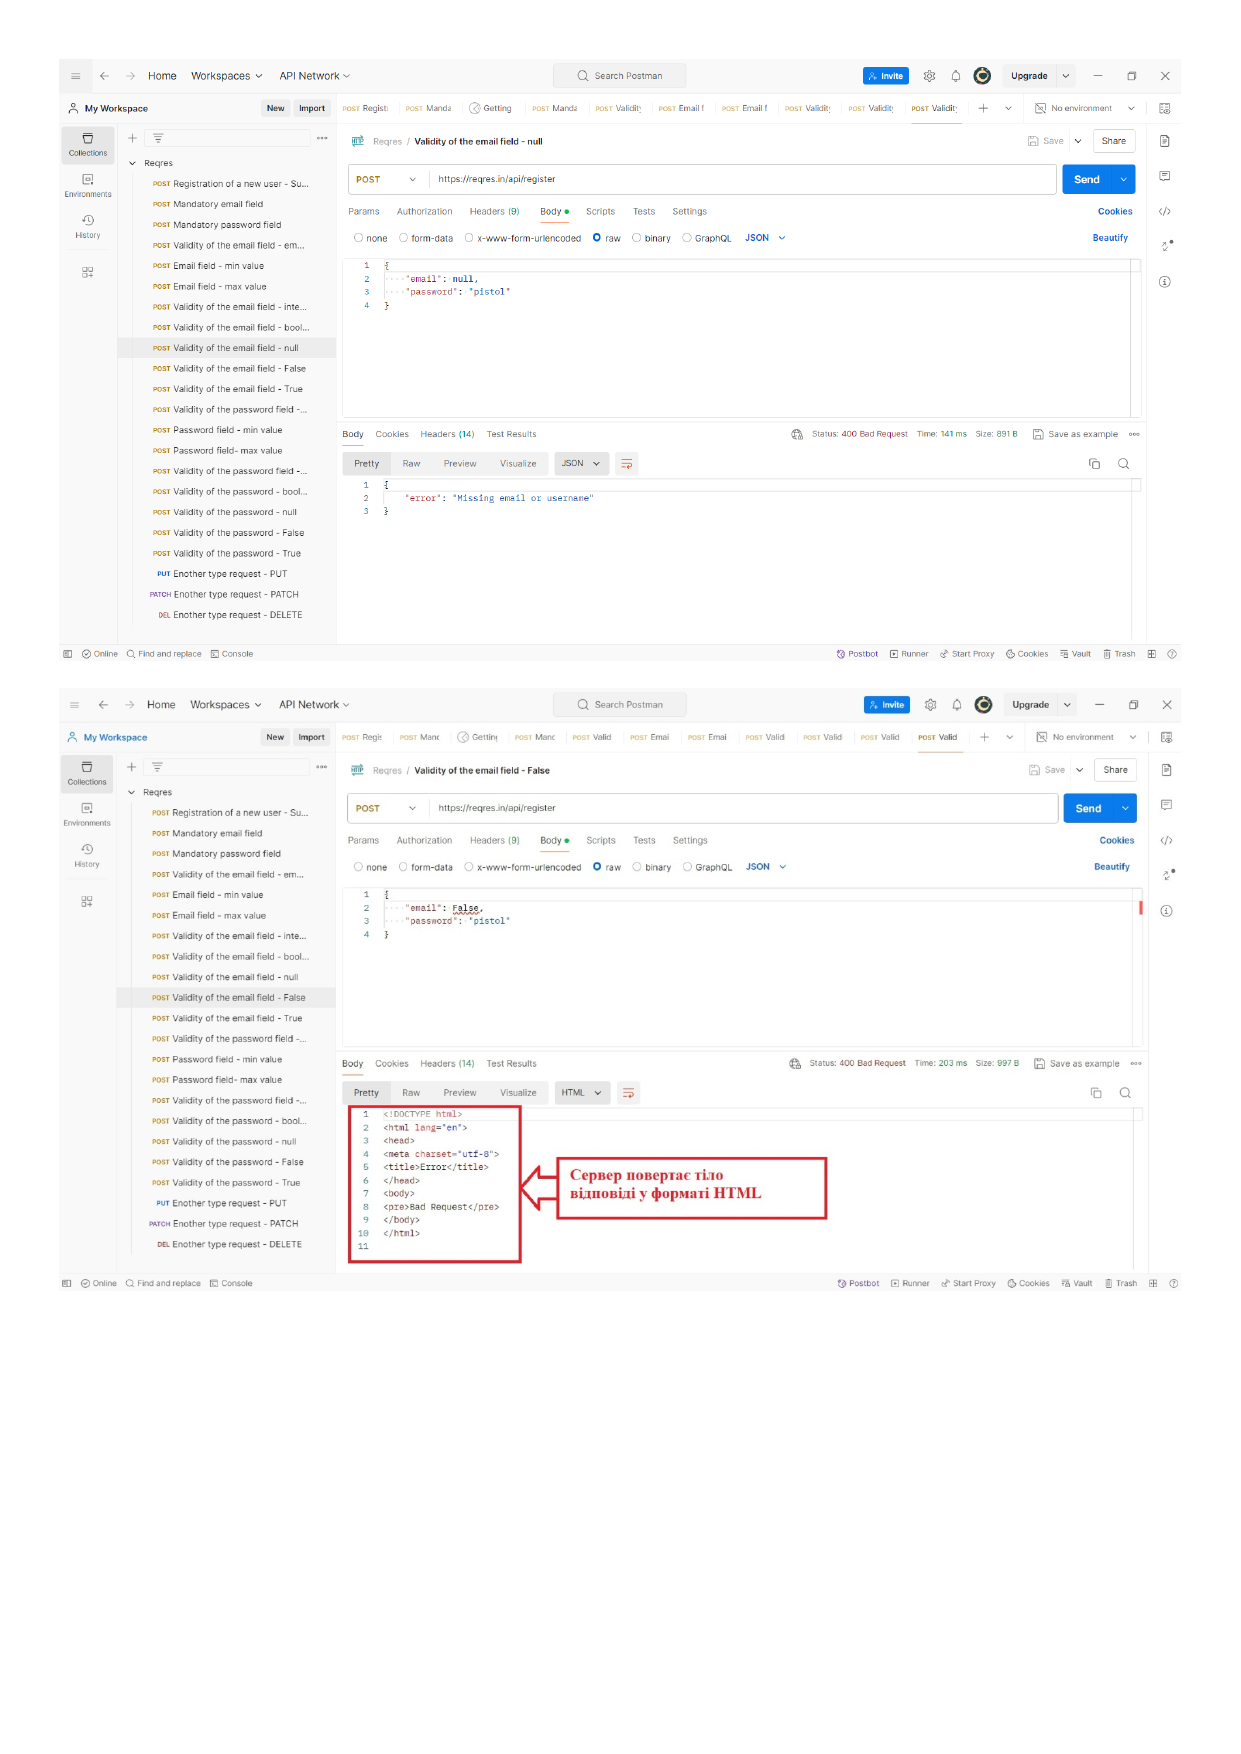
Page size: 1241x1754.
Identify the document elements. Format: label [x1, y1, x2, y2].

picture [59, 688, 1182, 1291]
picture [59, 59, 1182, 661]
